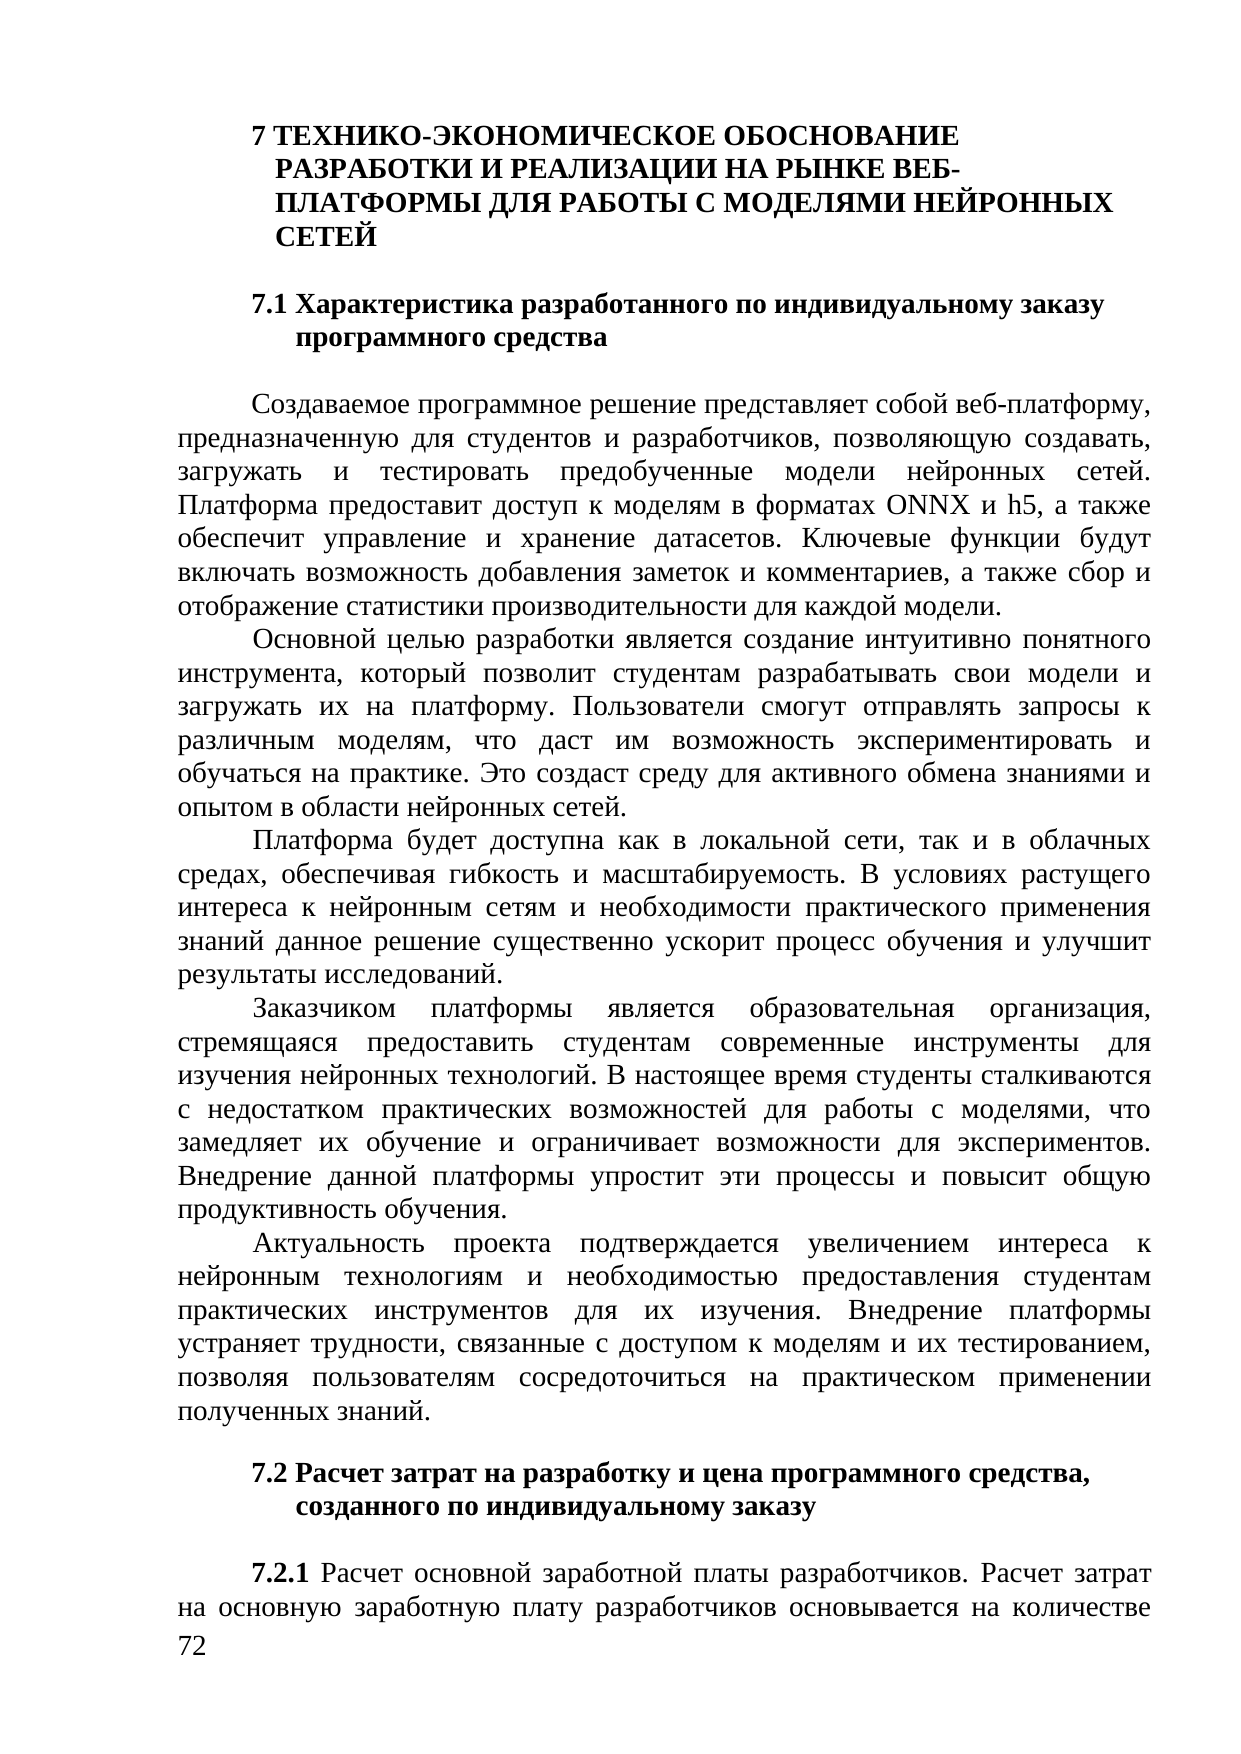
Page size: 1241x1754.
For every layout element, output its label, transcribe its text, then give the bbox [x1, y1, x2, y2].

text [177, 1556, 1152, 1623]
subtitle 7 ТЕХНИКО-ЭКОНОМИЧЕСКОЕ ОБОСНОВАНИЕ РАЗРАБОТКИ И РЕАЛИЗАЦИИ НА РЫНКЕ ВЕБ-ПЛАТФОРМЫ ДЛЯ РАБОТЫ С МОДЕЛЯМИ НЕЙРОННЫХ СЕТЕЙ [251, 118, 1152, 252]
text Создаваемое программное решение представляет собой веб-платформу, предназначенную для студентов и разработчиков, позволяющую создавать, загружать и тестировать предобученные модели нейронных сетей. Платформа предоставит доступ к моделям в форматах ONNX и h5, а также обеспечит управление и хранение датасетов. Ключевые функции будут включать возможность добавления заметок и комментариев, а также сбор и отображение статистики производительности для каждой модели. [177, 386, 1152, 621]
text Заказчиком платформы является образовательная организация, стремящаяся предоставить студентам современные инструменты для изучения нейронных технологий. В настоящее время студенты сталкиваются с недостатком практических возможностей для работы с моделями, что замедляет их обучение и ограничивает возможности для экспериментов. Внедрение данной платформы упростит эти процессы и повысит общую продуктивность обучения. [177, 990, 1152, 1225]
text Актуальность проекта подтверждается увеличением интереса к нейронным технологиям и необходимостью предоставления студентам практических инструментов для их изучения. Внедрение платформы устраняет трудности, связанные с доступом к моделям и их тестированием, позволяя пользователям сосредоточиться на практическом применении полученных знаний. [177, 1225, 1152, 1426]
text Основной целью разработки является создание интуитивно понятного инструмента, который позволит студентам разрабатывать свои модели и загружать их на платформу. Пользователи смогут отправлять запросы к различным моделям, что даст им возможность экспериментировать и обучаться на практике. Это создаст среду для активного обмена знаниями и опытом в области нейронных сетей. [177, 621, 1152, 822]
text Платформа будет доступна как в локальной сети, так и в облачных средах, обеспечивая гибкость и масштабируемость. В условиях растущего интереса к нейронным сетям и необходимости практического применения знаний данное решение существенно ускорит процесс обучения и улучшит результаты исследований. [177, 822, 1152, 990]
subtitle 7.2 Расчет затрат на разработку и цена программного средства, созданного по индивидуальному заказу [251, 1455, 1152, 1522]
subtitle 7.1 Характеристика разработанного по индивидуальному заказу программного средства [251, 286, 1152, 353]
